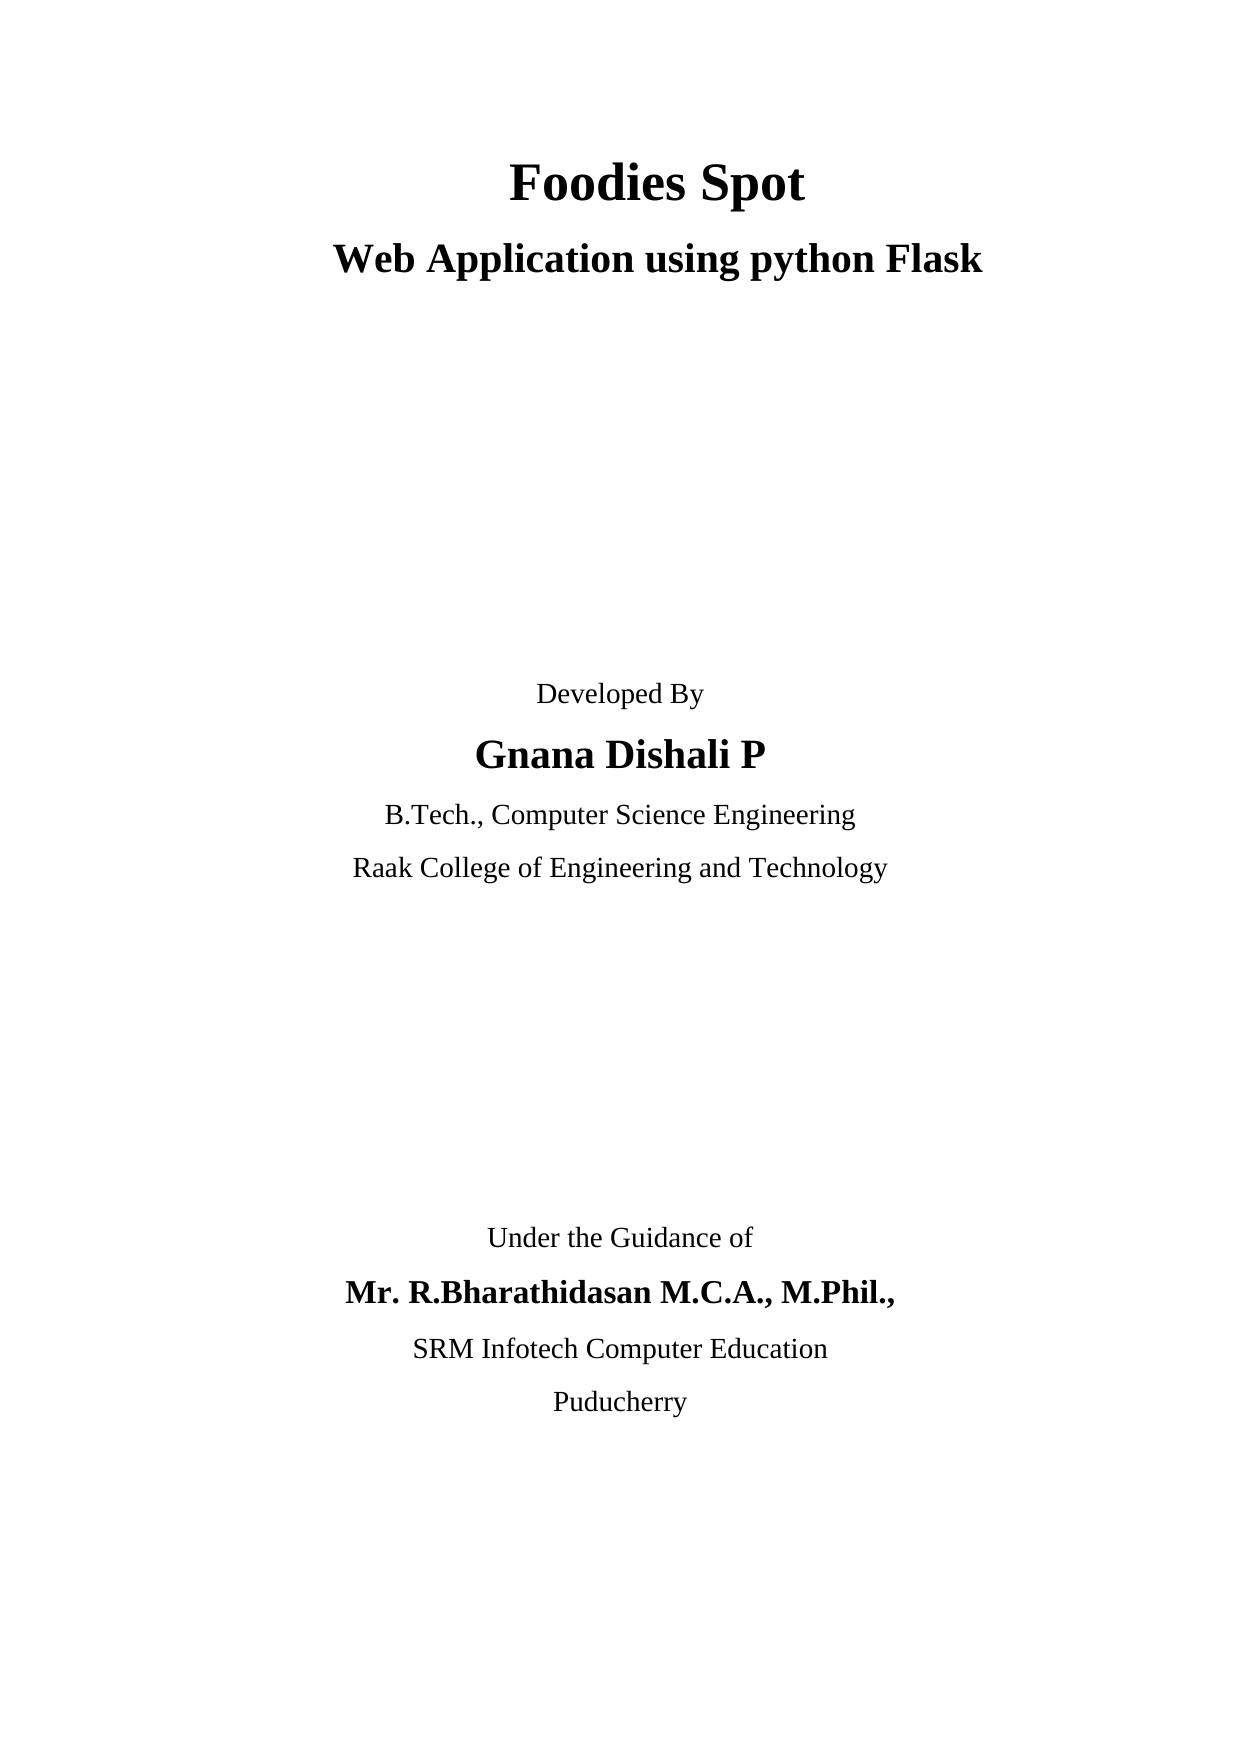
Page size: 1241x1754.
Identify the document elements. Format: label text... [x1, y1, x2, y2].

text Web Application using python Flask [225, 234, 1090, 282]
text Under the Guidance of [150, 1220, 1090, 1253]
text Raak College of Engineering and Technology [150, 850, 1090, 884]
text Gnana Dishali P [150, 729, 1090, 777]
text B.Tech., Computer Science Engineering [150, 797, 1090, 831]
text Puducherry [150, 1384, 1090, 1417]
text Mr. R.Bharathidasan M.C.A., M.Phil., [150, 1273, 1090, 1311]
text SRM Infotech Computer Education [150, 1331, 1090, 1364]
text Developed By [150, 676, 1090, 710]
text Foodies Spot [225, 150, 1090, 212]
